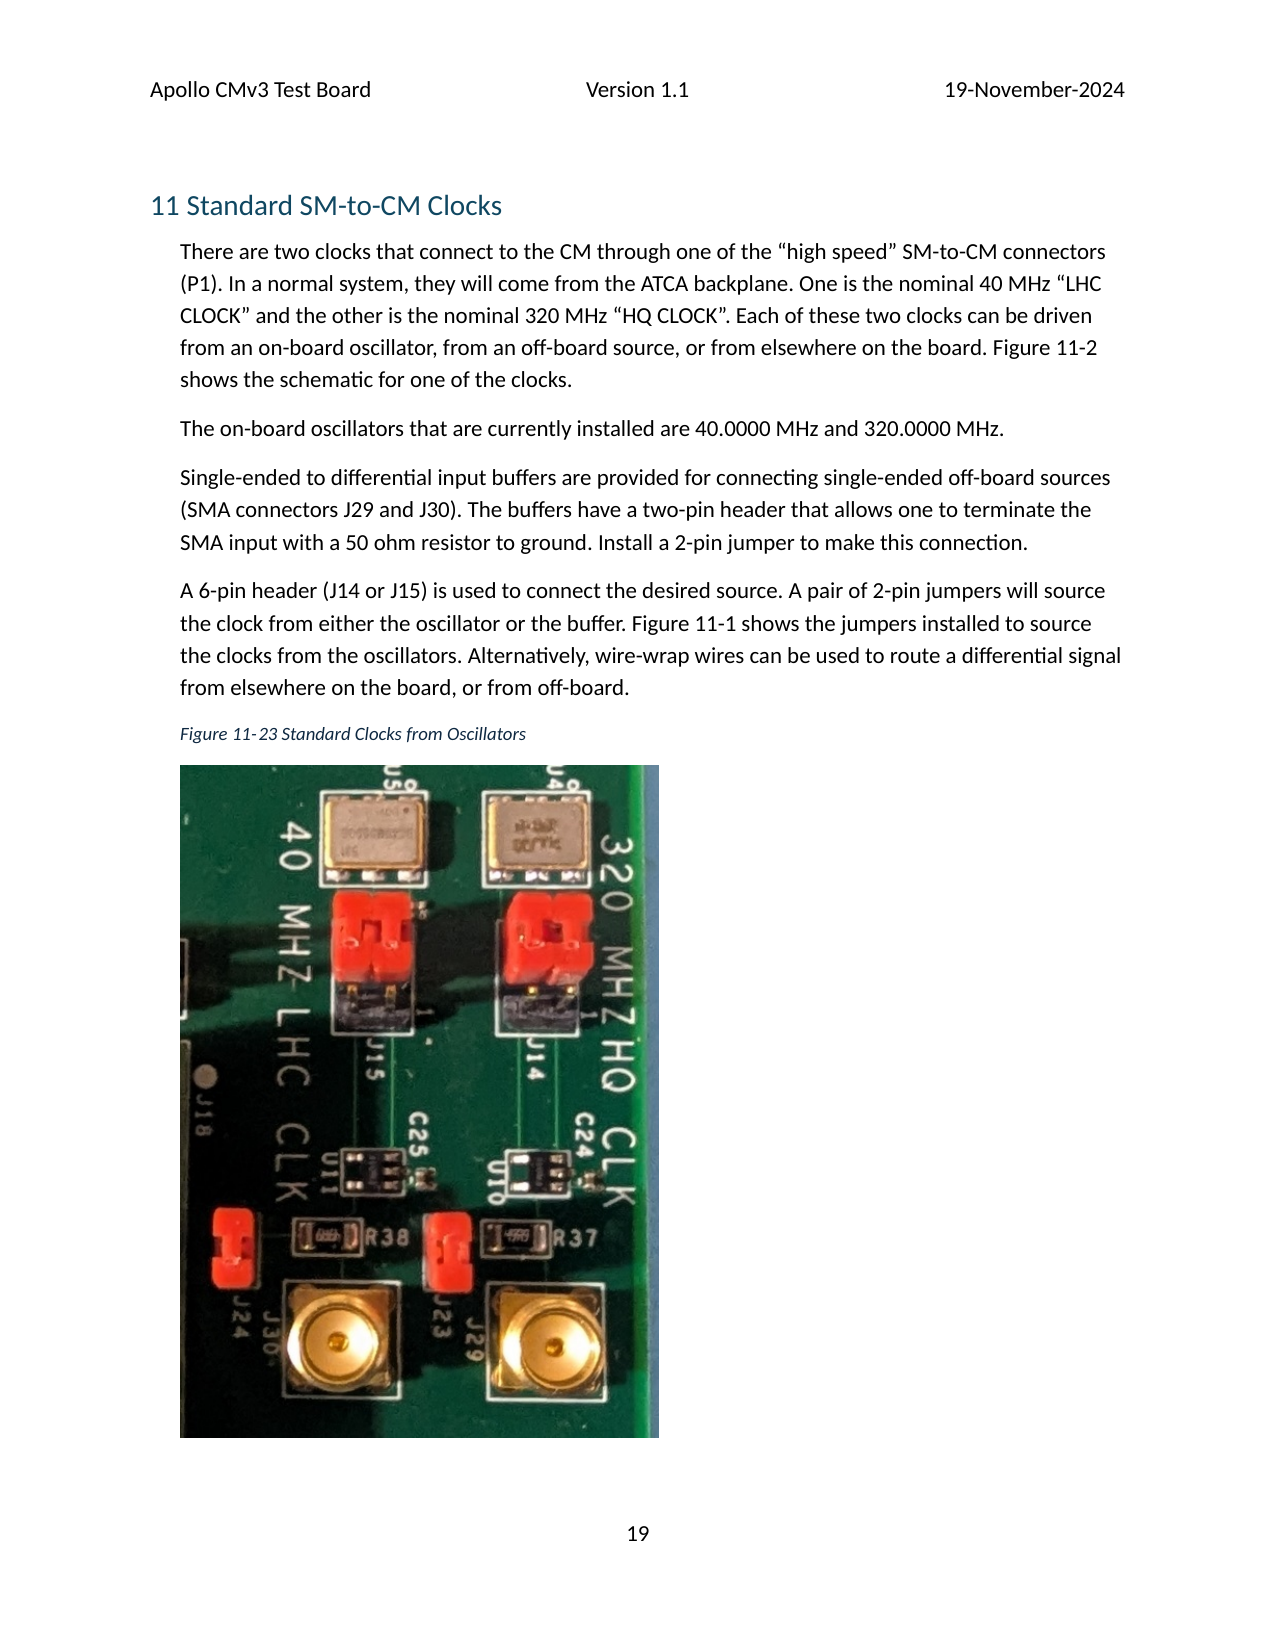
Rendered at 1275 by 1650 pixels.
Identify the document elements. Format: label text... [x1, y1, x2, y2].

text Single-ended to differential input buffers are provided for connecting single-ended off-board sources (SMA connectors J29 and J30). The buffers have a two-pin header that allows one to terminate the SMA input with a 50 ohm resistor to ground. Install a 2-pin jumper to make this connection. [180, 463, 1125, 556]
subtitle Standard SM-to-CM Clocks [150, 187, 1125, 223]
text There are two clocks that connect to the CM through one of the “high speed” SM-to-CM connectors (P1). In a normal system, they will come from the ATCA backplane. One is the nominal 40 MHz “LHC CLOCK” and the other is the nominal 320 MHz “HQ CLOCK”. Each of these two clocks can be driven from an on-board oscillator, from an off-board source, or from elsewhere on the board. Figure 11-2 shows the schematic for one of the clocks. [180, 237, 1125, 393]
picture [180, 765, 659, 1438]
text A 6-pin header (J14 or J15) is used to connect the desired source. A pair of 2-pin jumpers will source the clock from either the oscillator or the buffer. Figure 11-1 shows the jumpers installed to source the clocks from the oscillators. Alternatively, wire-wrap wires can be used to route a differential signal from elsewhere on the board, or from off-board. [180, 576, 1125, 701]
text The on-board oscillators that are currently installed are 40.0000 MHz and 320.0000 MHz. [180, 414, 1125, 442]
